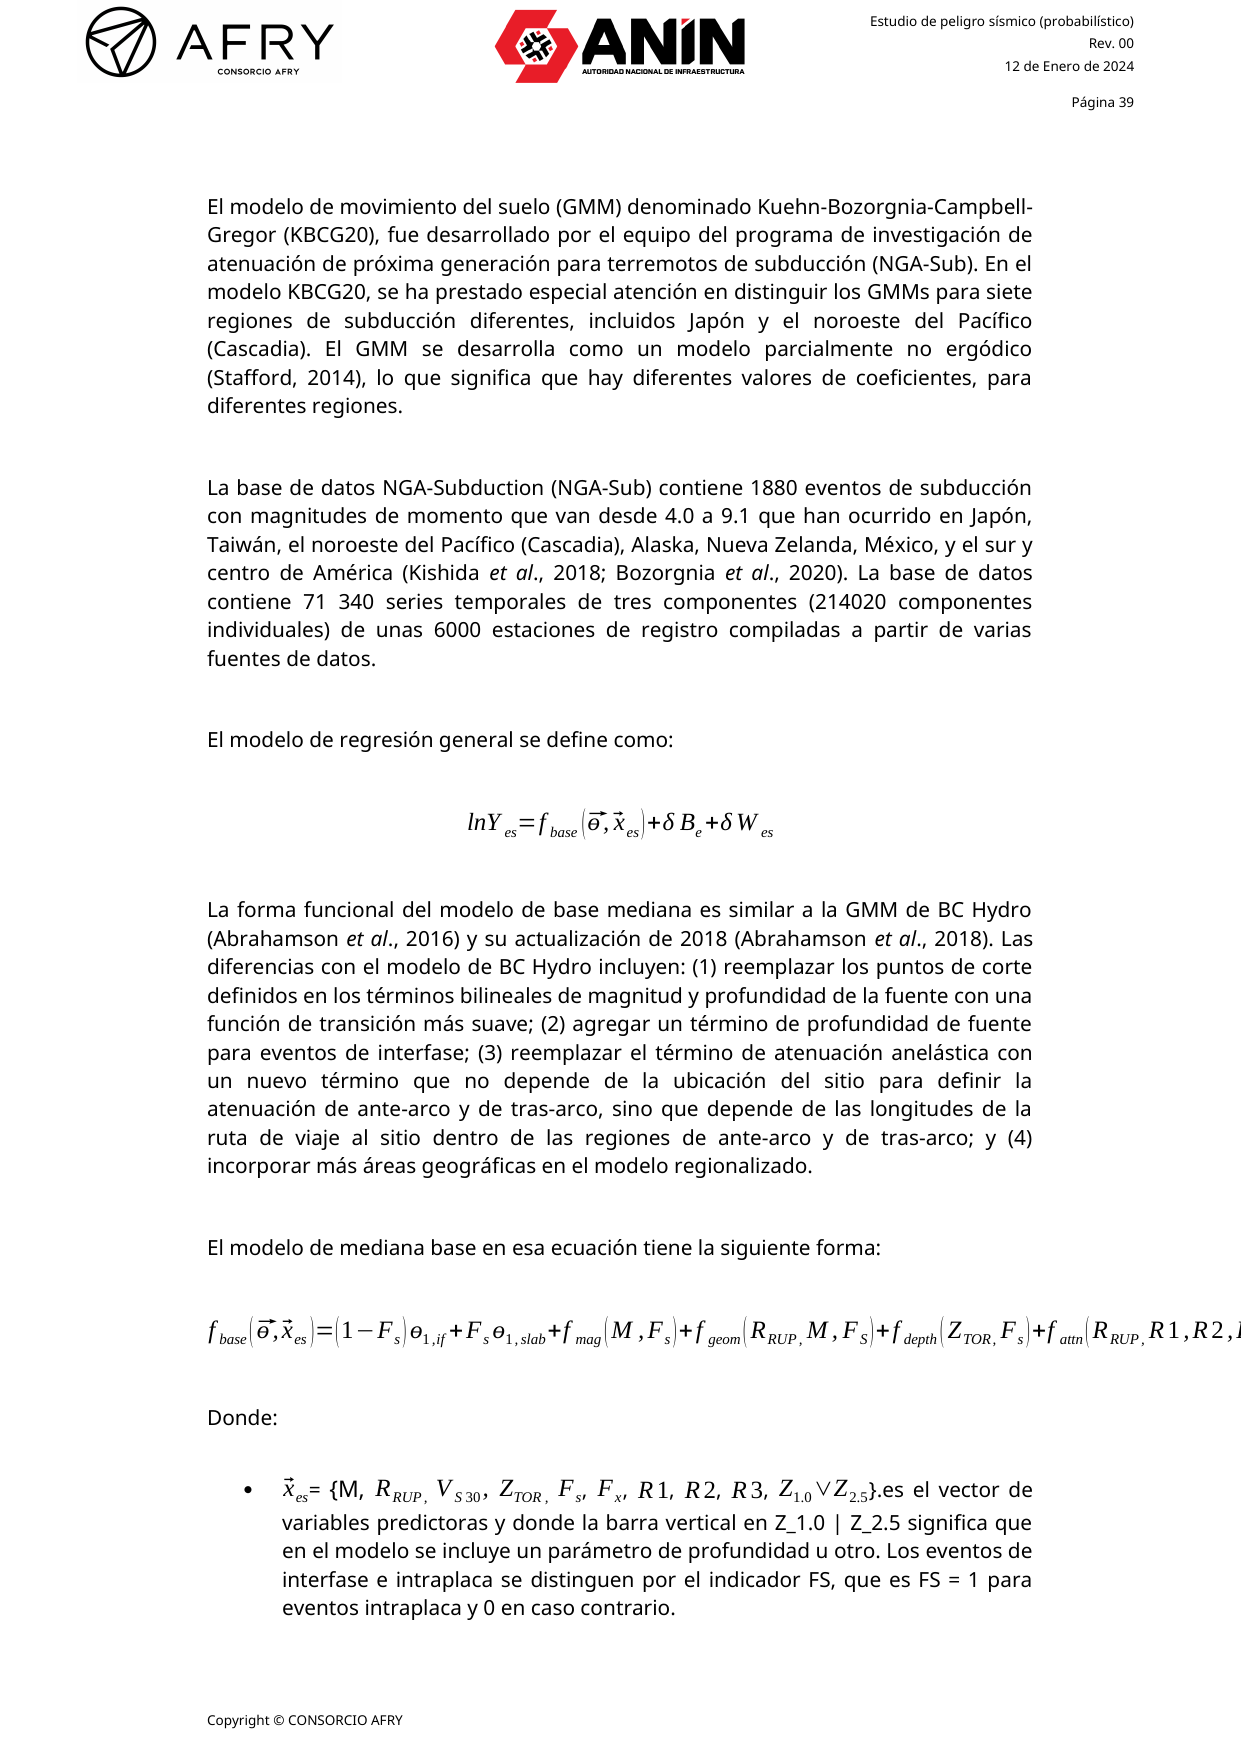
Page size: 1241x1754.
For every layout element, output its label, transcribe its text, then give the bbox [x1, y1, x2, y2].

text El modelo de regresión general se define como: [207, 726, 1033, 754]
picture [493, 7, 747, 85]
text El modelo de movimiento del suelo (GMM) denominado Kuehn-Bozorgnia-Campbell-Gregor (KBCG20), fue desarrollado por el equipo del programa de investigación de atenuación de próxima generación para terremotos de subducción (NGA-Sub). En el modelo KBCG20, se ha prestado especial atención en distinguir los GMMs para siete regiones de subducción diferentes, incluidos Japón y el noroeste del Pacífico (Cascadia). El GMM se desarrolla como un modelo parcialmente no ergódico (Stafford, 2014), lo que significa que hay diferentes valores de coeficientes, para diferentes regiones. [207, 192, 1033, 419]
text Donde: [207, 1403, 1033, 1432]
list = {M, , , , , , }.es el vector de variables predictoras y donde la barra vertical en Z_1.0 | Z_2.5 significa que en el modelo se incluye un parámetro de profundidad u otro. Los eventos de interfase e intraplaca se distinguen por el indicador FS, que es FS = 1 para eventos intraplaca y 0 en caso contrario. [244, 1473, 1033, 1622]
text La base de datos NGA-Subduction (NGA-Sub) contiene 1880 eventos de subducción con magnitudes de momento que van desde 4.0 a 9.1 que han ocurrido en Japón, Taiwán, el noroeste del Pacífico (Cascadia), Alaska, Nueva Zelanda, México, y el sur y centro de América (Kishida et al., 2018; Bozorgnia et al., 2020). La base de datos contiene 71 340 series temporales de tres componentes (214020 componentes individuales) de unas 6000 estaciones de registro compiladas a partir de varias fuentes de datos. [207, 473, 1033, 672]
text El modelo de mediana base en esa ecuación tiene la siguiente forma: [207, 1233, 1033, 1262]
text La forma funcional del modelo de base mediana es similar a la GMM de BC Hydro (Abrahamson et al., 2016) y su actualización de 2018 (Abrahamson et al., 2018). Las diferencias con el modelo de BC Hydro incluyen: (1) reemplazar los puntos de corte definidos en los términos bilineales de magnitud y profundidad de la fuente con una función de transición más suave; (2) agregar un término de profundidad de fuente para eventos de interfase; (3) reemplazar el término de atenuación anelástica con un nuevo término que no depende de la ubicación del sitio para definir la atenuación de ante-arco y de tras-arco, sino que depende de las longitudes de la ruta de viaje al sitio dentro de las regiones de ante-arco y de tras-arco; y (4) incorporar más áreas geográficas en el modelo regionalizado. [207, 896, 1033, 1180]
picture [76, 0, 343, 83]
